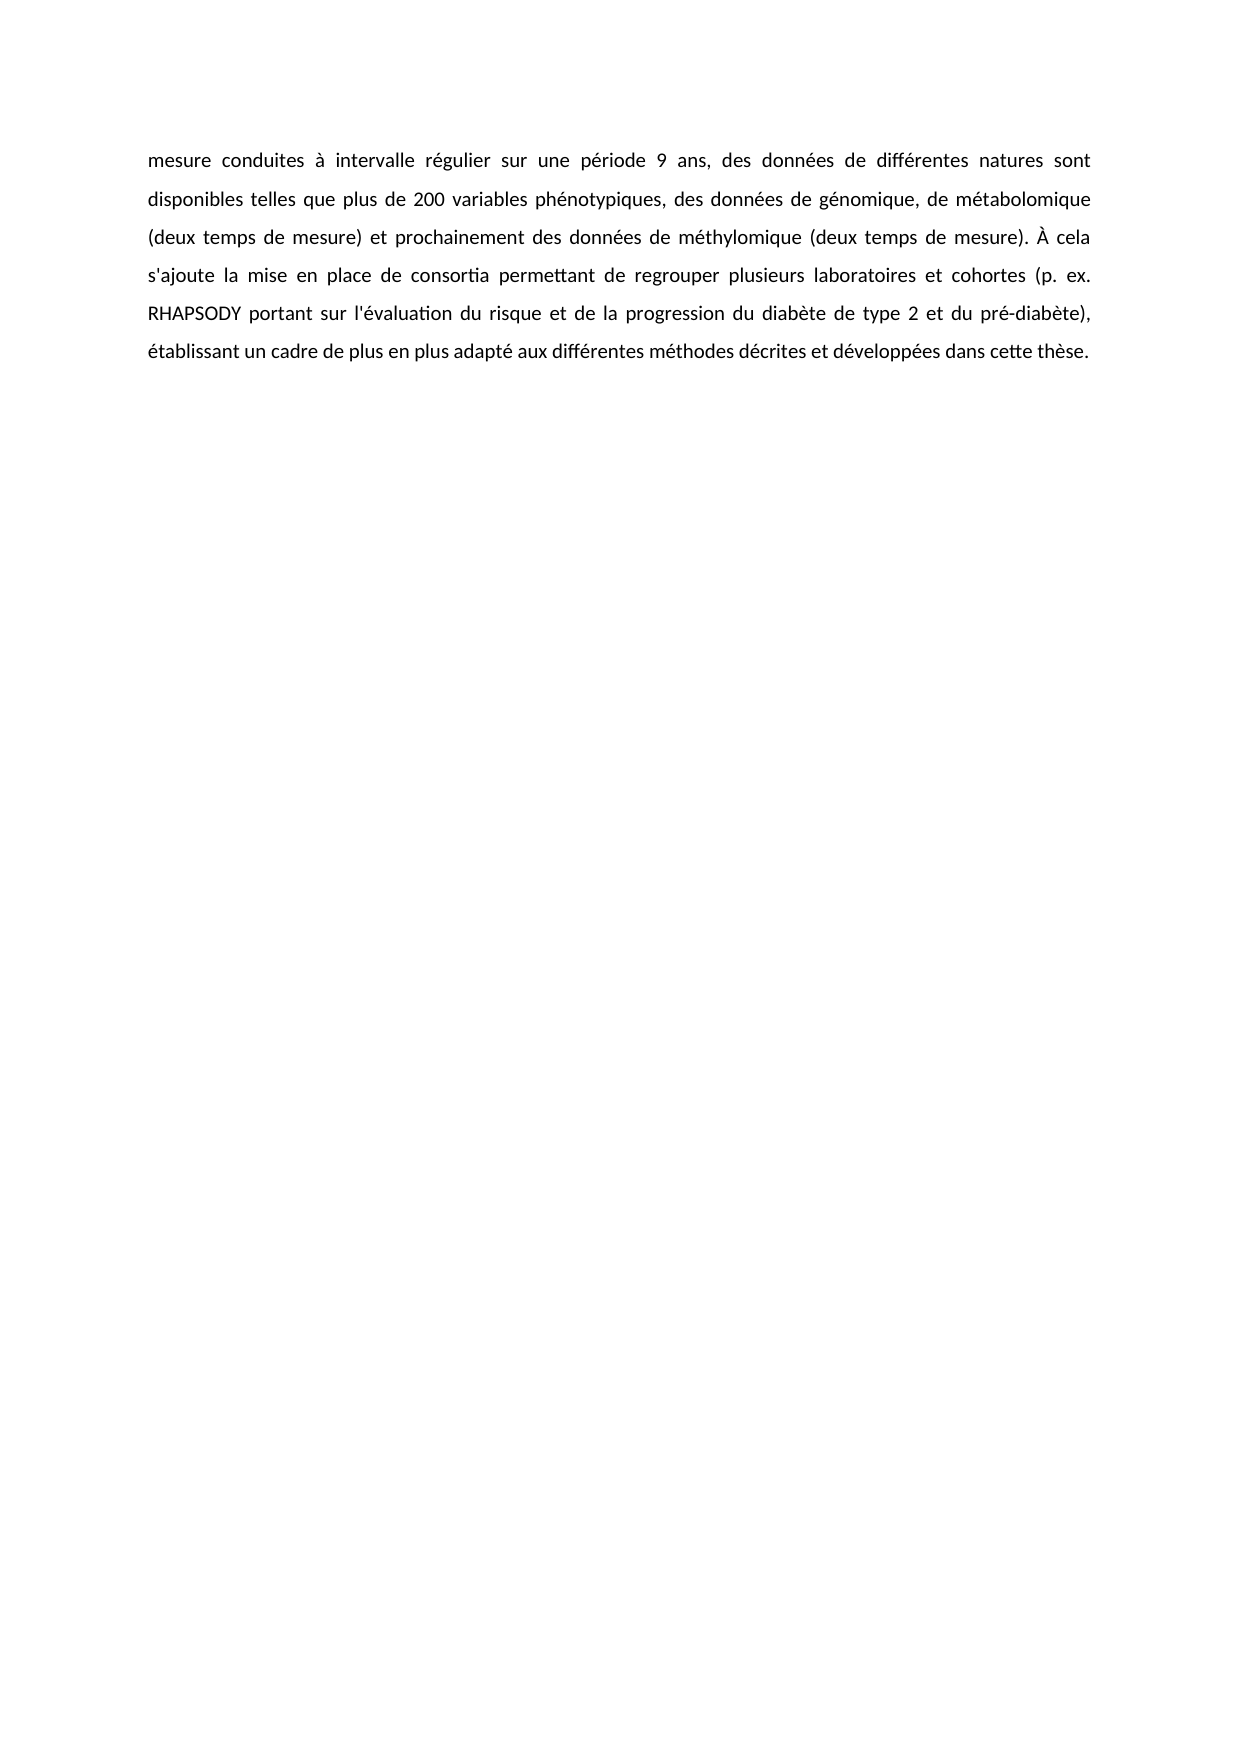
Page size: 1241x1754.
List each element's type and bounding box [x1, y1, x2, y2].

text [148, 148, 1093, 364]
